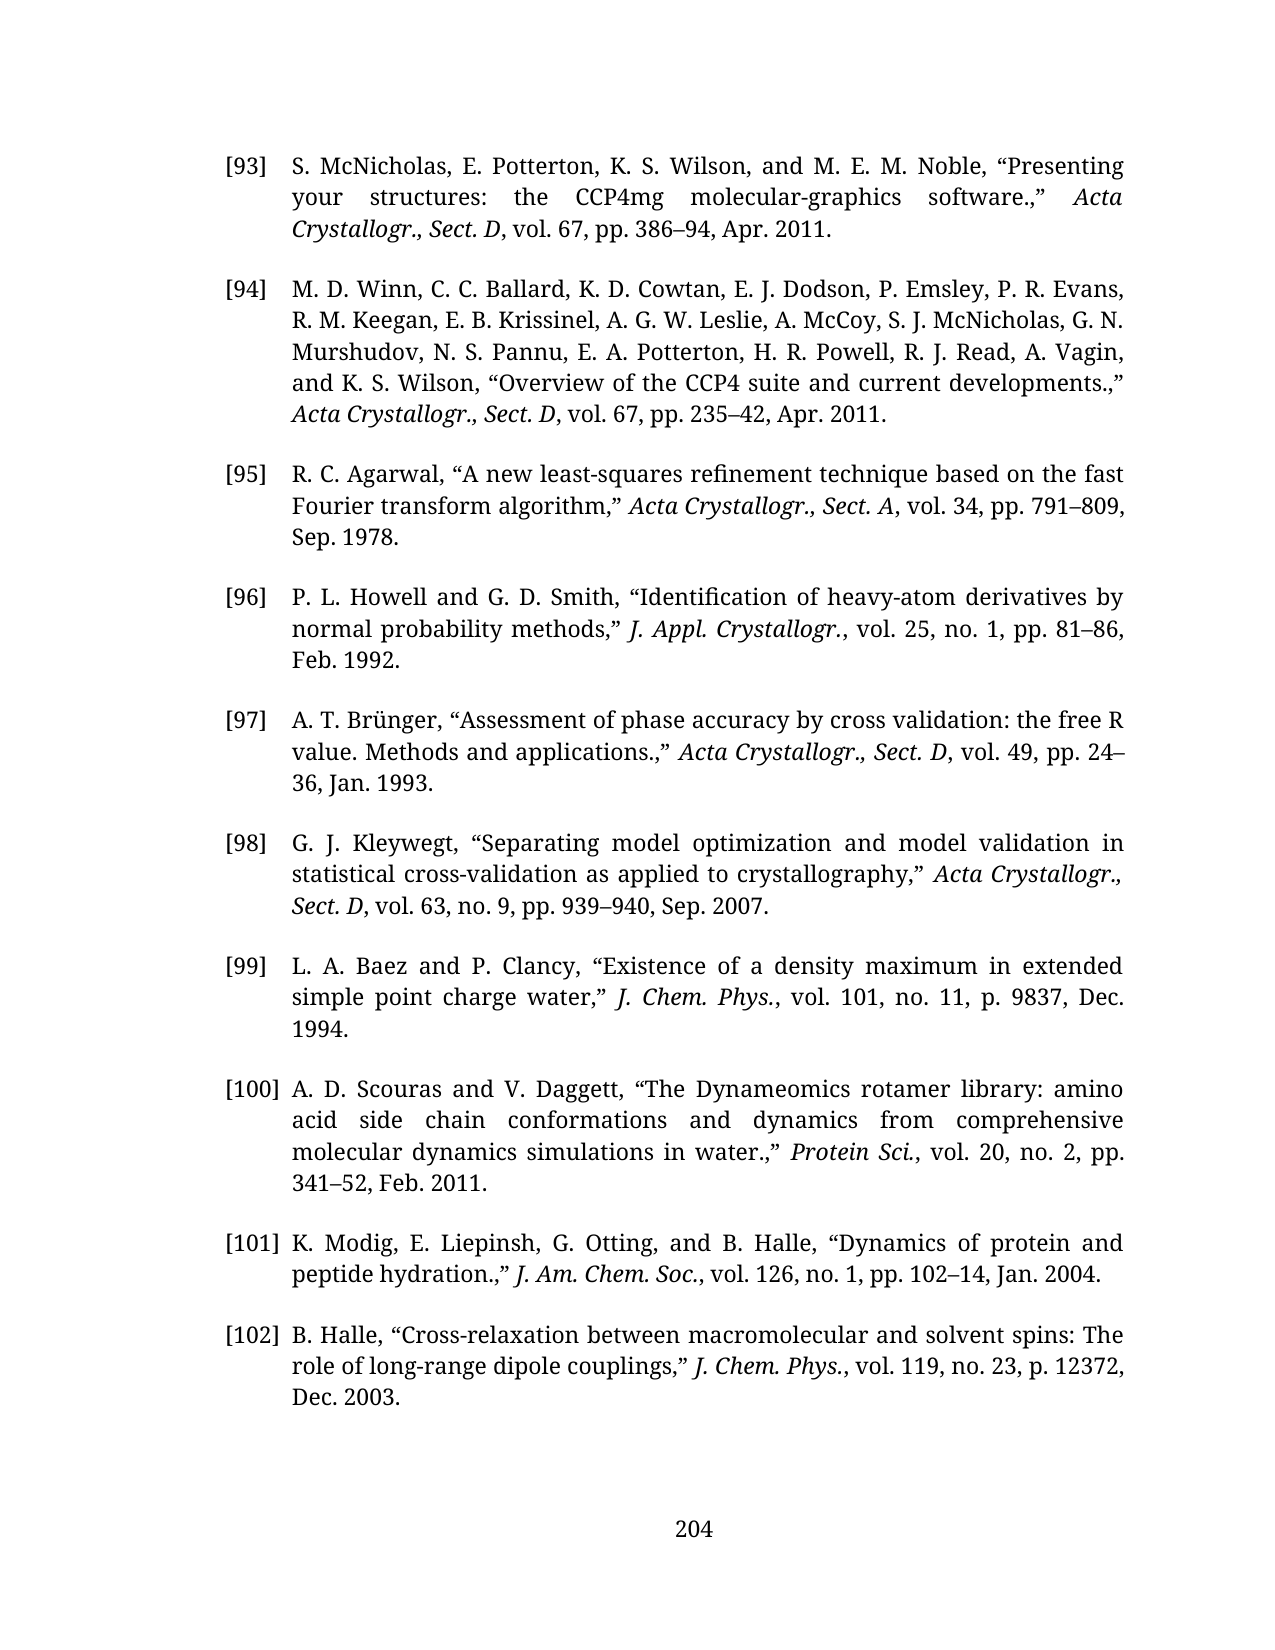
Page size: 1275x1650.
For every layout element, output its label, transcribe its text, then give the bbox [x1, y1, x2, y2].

text [97] A. T. Brünger, “Assessment of phase accuracy by cross validation: the free R value. Methods and applications.,” Acta Crystallogr., Sect. D, vol. 49, pp. 24–36, Jan. 1993. [225, 704, 1125, 798]
text [98] G. J. Kleywegt, “Separating model optimization and model validation in statistical cross-validation as applied to crystallography,” Acta Crystallogr., Sect. D, vol. 63, no. 9, pp. 939–940, Sep. 2007. [225, 827, 1125, 921]
text [94] M. D. Winn, C. C. Ballard, K. D. Cowtan, E. J. Dodson, P. Emsley, P. R. Evans, R. M. Keegan, E. B. Krissinel, A. G. W. Leslie, A. McCoy, S. J. McNicholas, G. N. Murshudov, N. S. Pannu, E. A. Potterton, H. R. Powell, R. J. Read, A. Vagin, and K. S. Wilson, “Overview of the CCP4 suite and current developments.,” Acta Crystallogr., Sect. D, vol. 67, pp. 235–42, Apr. 2011. [225, 273, 1125, 429]
text [99] L. A. Baez and P. Clancy, “Existence of a density maximum in extended simple point charge water,” J. Chem. Phys., vol. 101, no. 11, p. 9837, Dec. 1994. [225, 950, 1125, 1044]
text [93] S. McNicholas, E. Potterton, K. S. Wilson, and M. E. M. Noble, “Presenting your structures: the CCP4mg molecular-graphics software.,” Acta Crystallogr., Sect. D, vol. 67, pp. 386–94, Apr. 2011. [225, 150, 1125, 244]
text [96] P. L. Howell and G. D. Smith, “Identification of heavy-atom derivatives by normal probability methods,” J. Appl. Crystallogr., vol. 25, no. 1, pp. 81–86, Feb. 1992. [225, 581, 1125, 675]
text [102] B. Halle, “Cross-relaxation between macromolecular and solvent spins: The role of long-range dipole couplings,” J. Chem. Phys., vol. 119, no. 23, p. 12372, Dec. 2003. [225, 1319, 1125, 1412]
text [95] R. C. Agarwal, “A new least-squares refinement technique based on the fast Fourier transform algorithm,” Acta Crystallogr., Sect. A, vol. 34, pp. 791–809, Sep. 1978. [225, 458, 1125, 552]
text [101] K. Modig, E. Liepinsh, G. Otting, and B. Halle, “Dynamics of protein and peptide hydration.,” J. Am. Chem. Soc., vol. 126, no. 1, pp. 102–14, Jan. 2004. [225, 1227, 1125, 1289]
text [100] A. D. Scouras and V. Daggett, “The Dynameomics rotamer library: amino acid side chain conformations and dynamics from comprehensive molecular dynamics simulations in water.,” Protein Sci., vol. 20, no. 2, pp. 341–52, Feb. 2011. [225, 1073, 1125, 1198]
